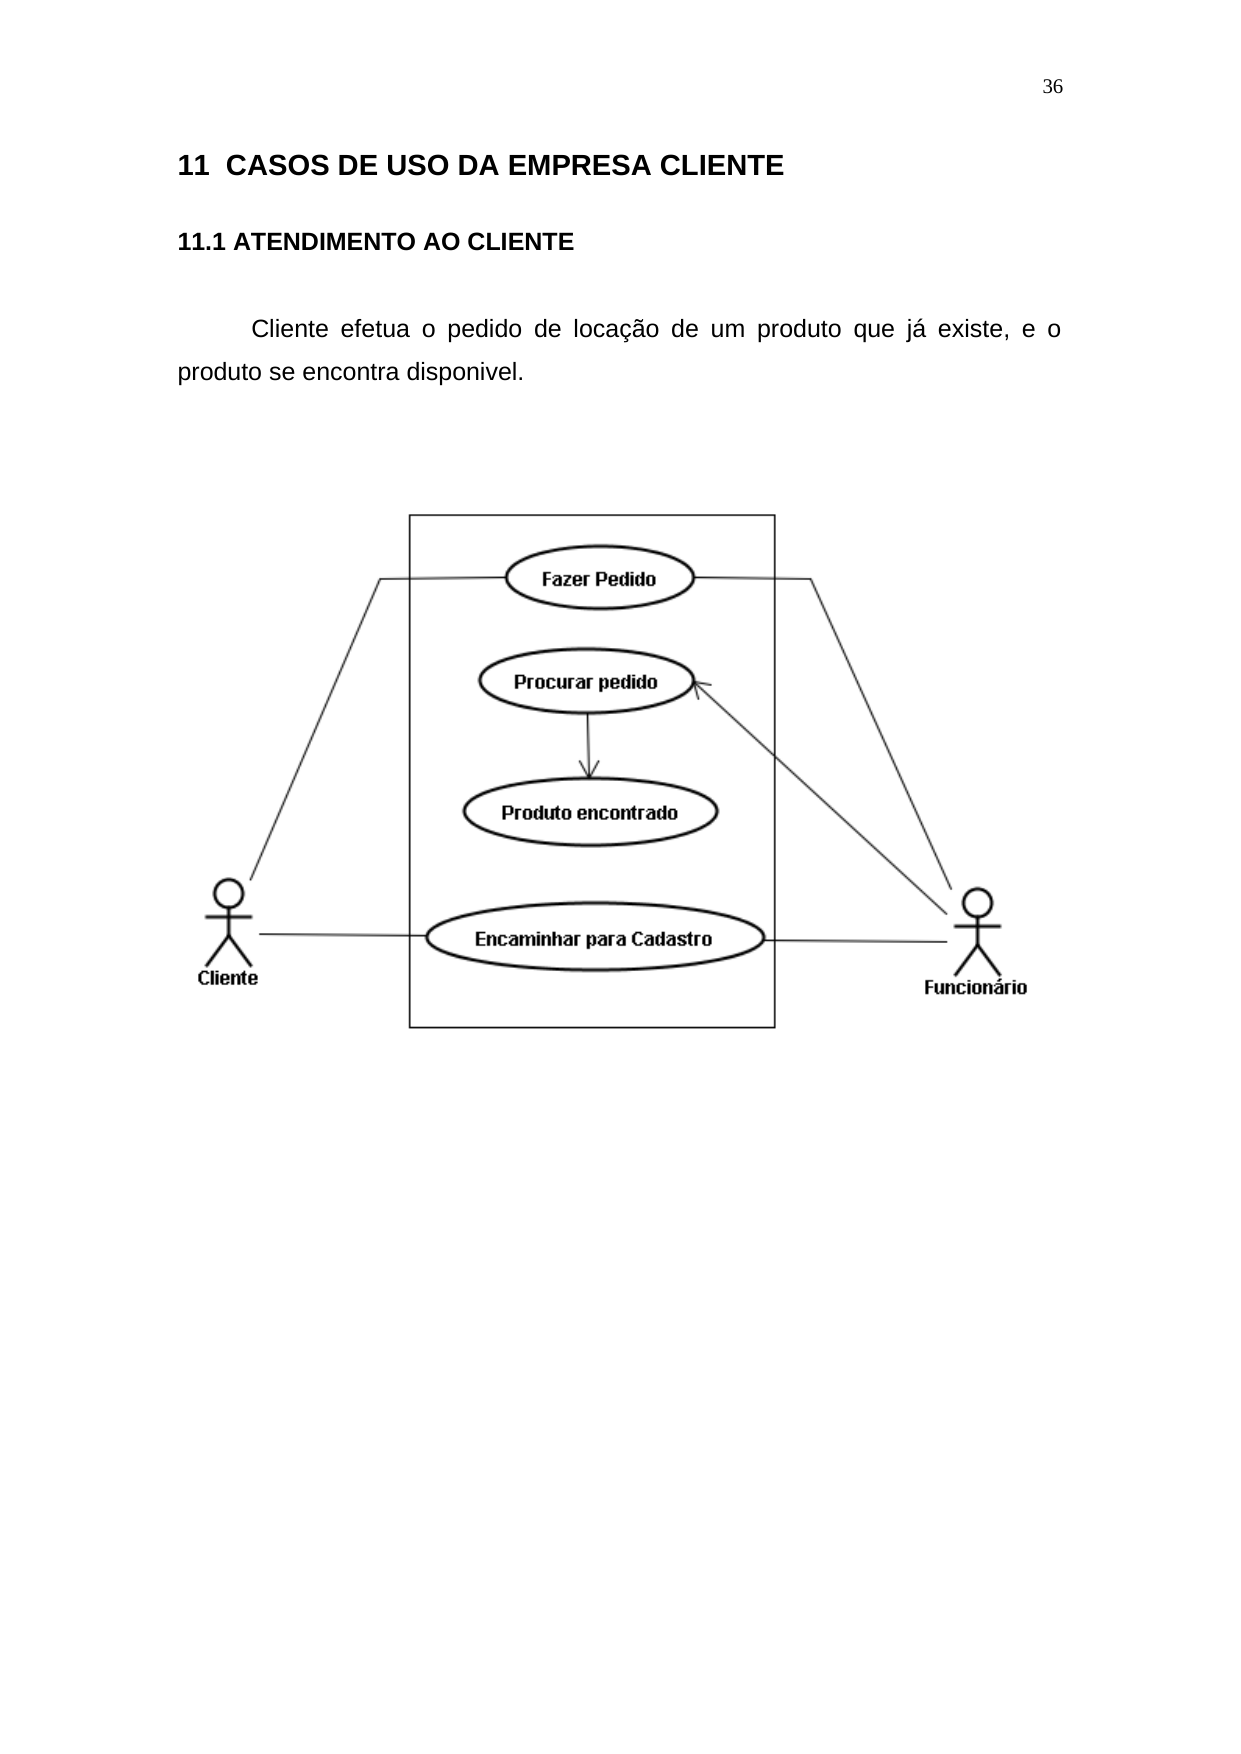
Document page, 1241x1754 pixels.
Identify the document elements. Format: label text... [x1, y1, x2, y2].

text 11.1 Atendimento ao Cliente [177, 227, 1063, 256]
picture [177, 472, 1047, 1066]
text Cliente efetua o pedido de locação de um produto que já existe, e o produto se encontra disponivel. [177, 314, 1063, 386]
text 11 CASOS DE USO DA EMPRESA CLIENTE [177, 148, 1063, 181]
